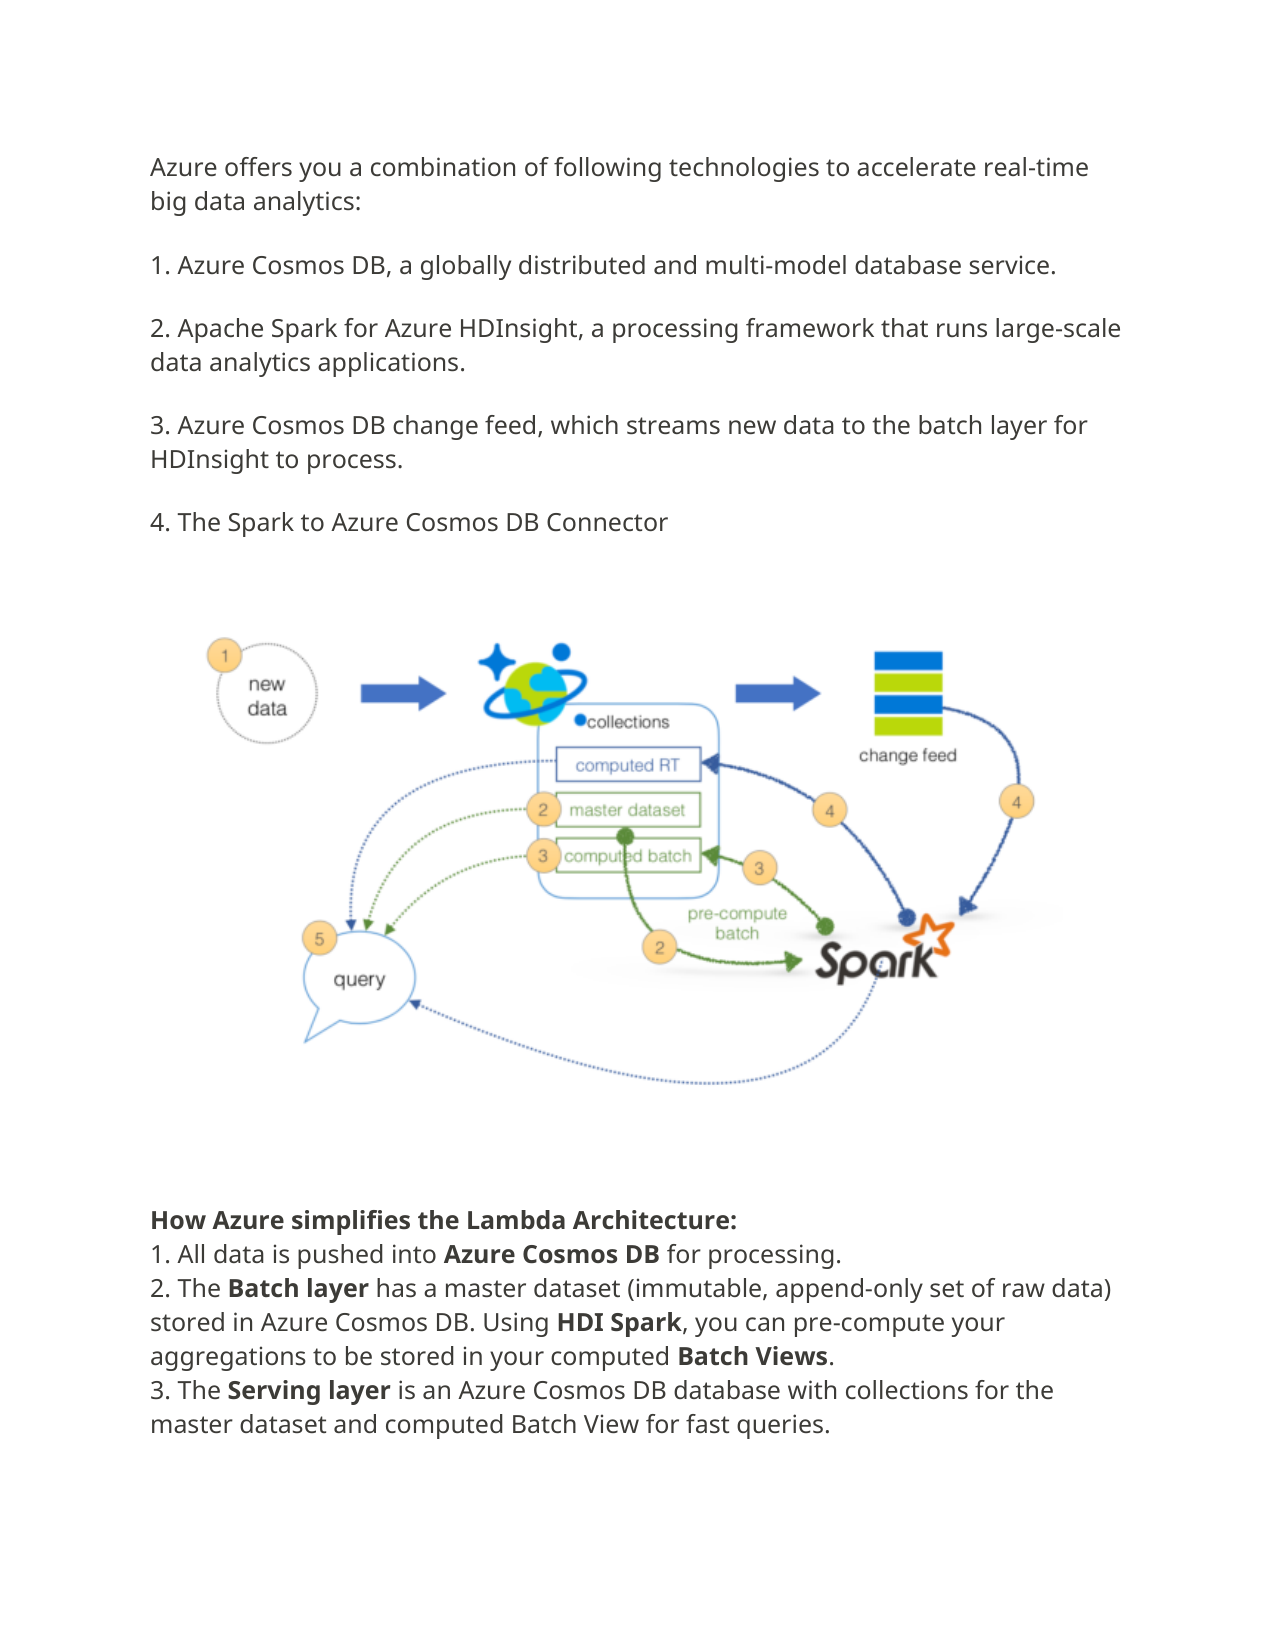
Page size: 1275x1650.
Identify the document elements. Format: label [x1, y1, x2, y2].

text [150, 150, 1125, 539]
picture [150, 602, 1125, 1150]
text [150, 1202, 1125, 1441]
